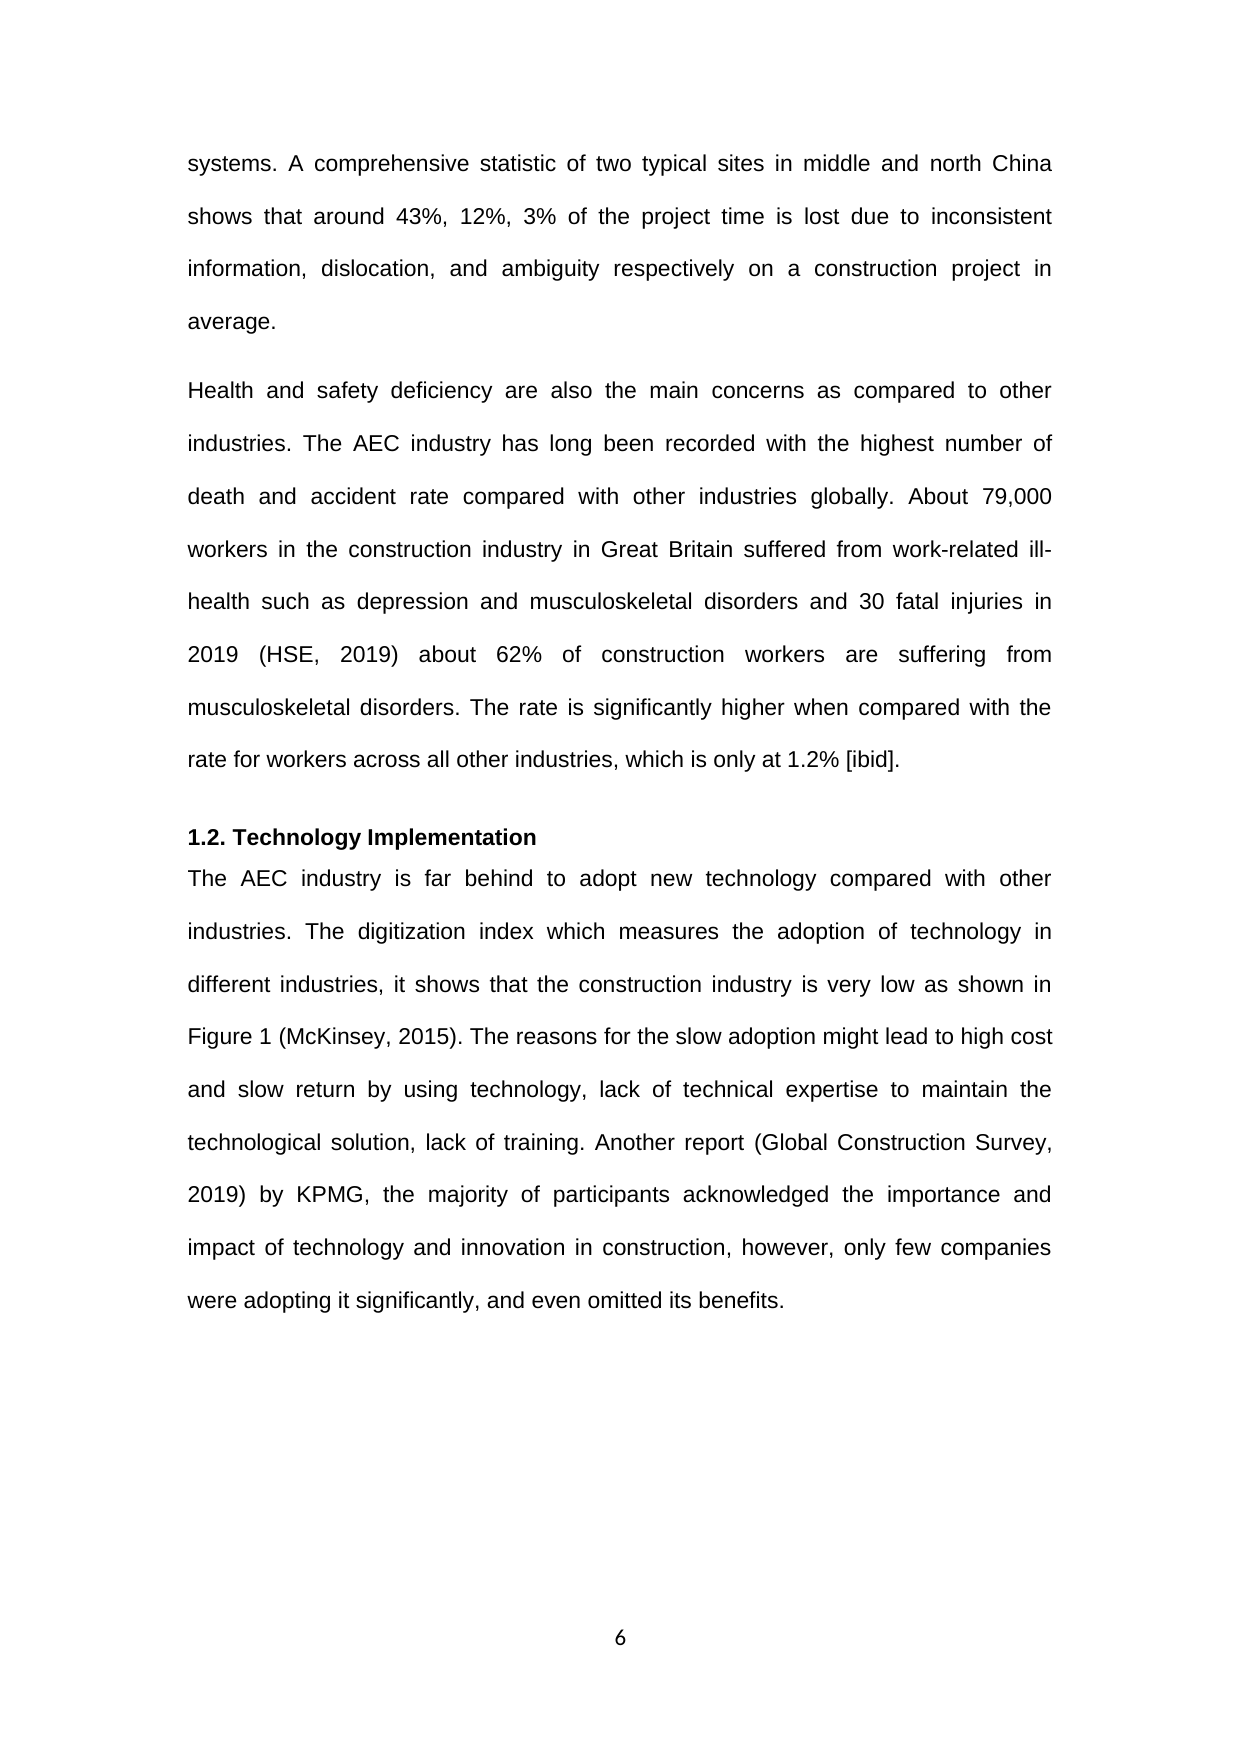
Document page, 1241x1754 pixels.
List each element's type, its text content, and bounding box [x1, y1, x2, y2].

text The AEC industry is far behind to adopt new technology compared with other industries. The digitization index which measures the adoption of technology in different industries, it shows that the construction industry is very low as shown in Figure 1 (McKinsey, 2015). The reasons for the slow adoption might lead to high cost and slow return by using technology, lack of technical expertise to maintain the technological solution, lack of training. Another report (Global Construction Survey, 2019) by KPMG, the majority of participants acknowledged the importance and impact of technology and innovation in construction, however, only few companies were adopting it significantly, and even omitted its benefits. [187, 865, 1053, 1313]
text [187, 150, 1053, 334]
subtitle Technology Implementation [187, 824, 1053, 851]
text Health and safety deficiency are also the main concerns as compared to other industries. The AEC industry has long been recorded with the highest number of death and accident rate compared with other industries globally. About 79,000 workers in the construction industry in Great Britain suffered from work-related ill-health such as depression and musculoskeletal disorders and 30 fatal injuries in 2019 (HSE, 2019) about 62% of construction workers are suffering from musculoskeletal disorders. The rate is significantly higher when compared with the rate for workers across all other industries, which is only at 1.2% [ibid]. [187, 377, 1053, 773]
